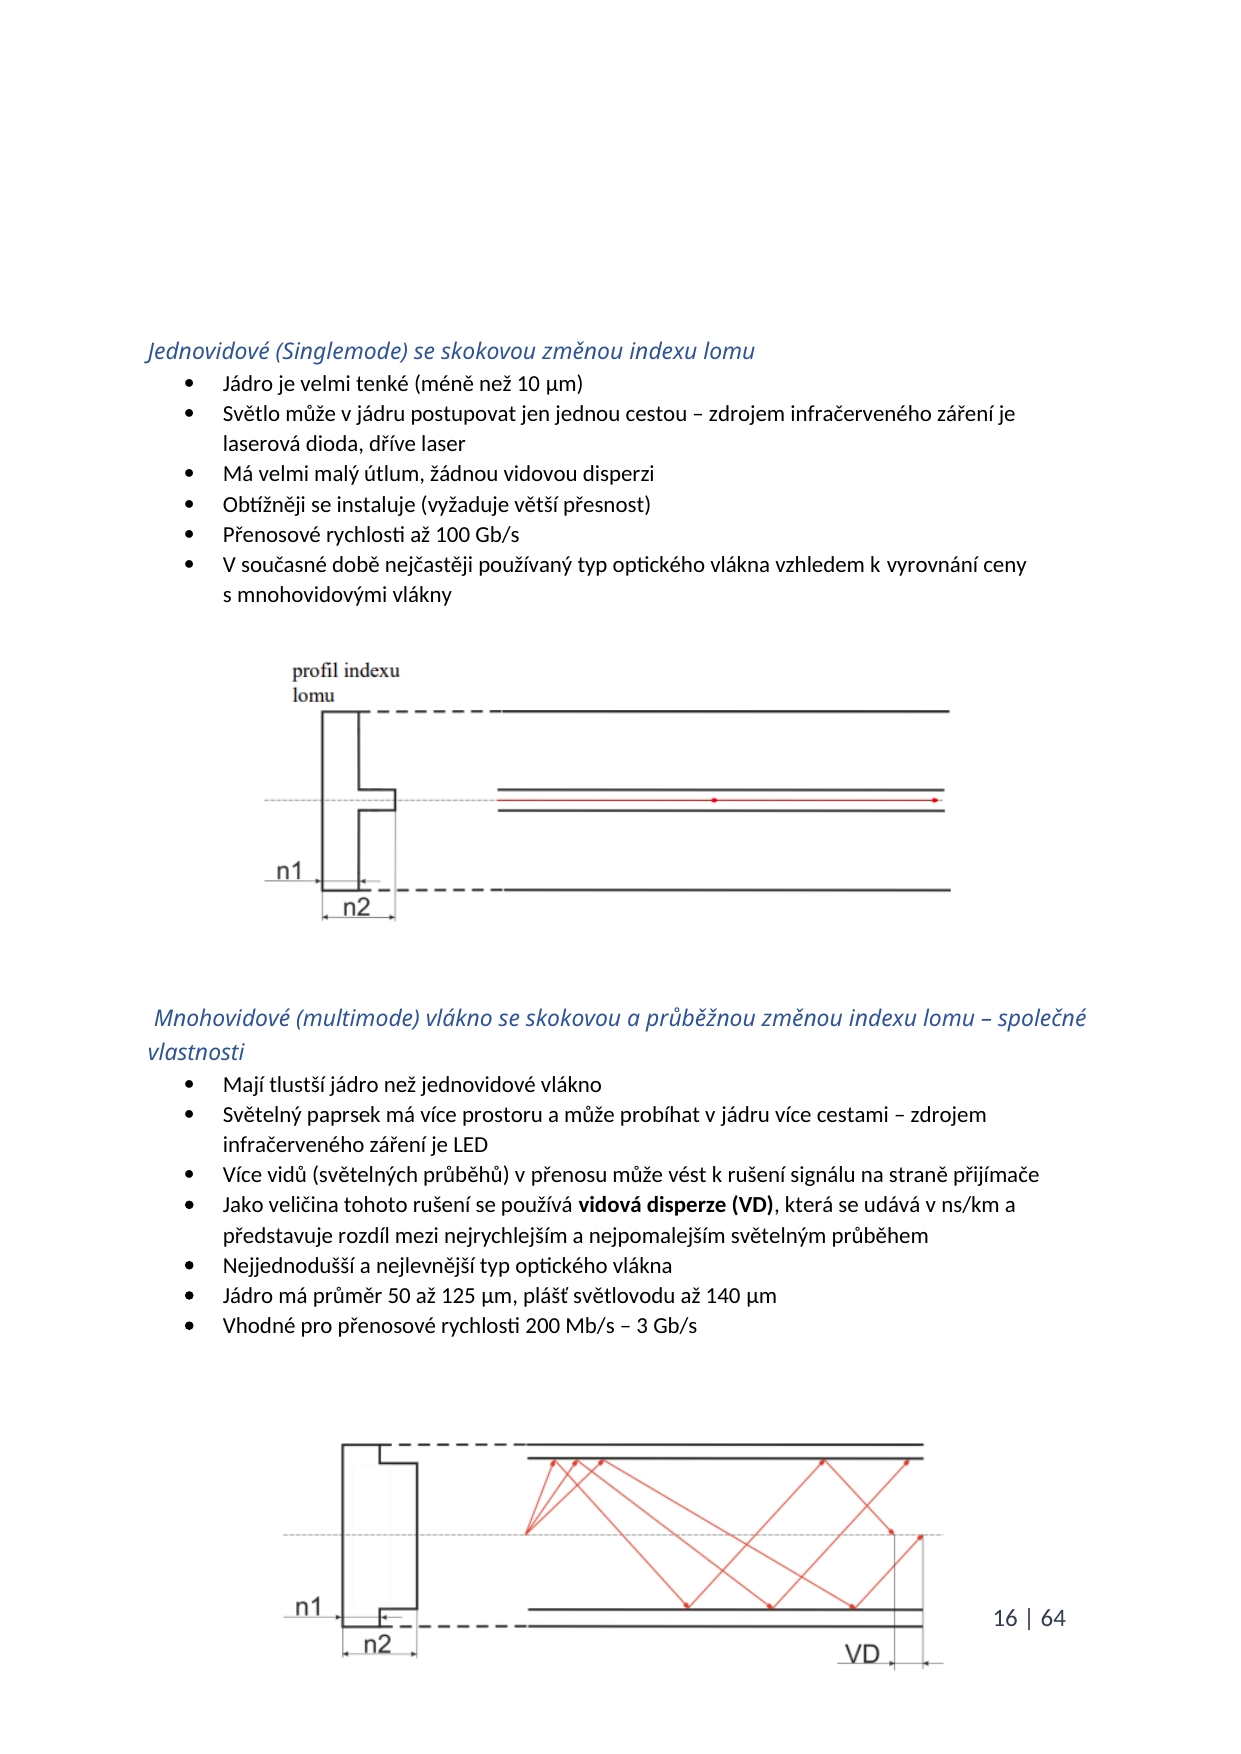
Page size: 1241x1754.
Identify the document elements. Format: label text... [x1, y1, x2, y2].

list Jádro má průměr 50 až 125 µm, plášť světlovodu až 140 µm [185, 1281, 1093, 1309]
picture [260, 1400, 980, 1698]
list Přenosové rychlosti až 100 Gb/s [185, 520, 1093, 548]
list Jako veličina tohoto rušení se používá vidová disperze (VD), která se udává v ns/km a představuje rozdíl mezi nejrychlejším a nejpomalejším světelným průběhem [185, 1191, 1093, 1249]
list Světelný paprsek má více prostoru a může probíhat v jádru více cestami – zdrojem infračerveného záření je LED [185, 1100, 1093, 1158]
picture [250, 644, 991, 943]
list Světlo může v jádru postupovat jen jednou cestou – zdrojem infračerveného záření je laserová dioda, dříve laser [185, 399, 1093, 457]
list Více vidů (světelných průběhů) v přenosu může vést k rušení signálu na straně přijímače [185, 1160, 1093, 1188]
list V současné době nejčastěji používaný typ optického vlákna vzhledem k vyrovnání ceny s mnohovidovými vlákny [185, 550, 1093, 608]
list Mají tlustší jádro než jednovidové vlákno [185, 1070, 1093, 1098]
subtitle Mnohovidové (multimode) vlákno se skokovou a průběžnou změnou indexu lomu – společné vlastnosti [148, 1002, 1093, 1067]
list Vhodné pro přenosové rychlosti 200 Mb/s – 3 Gb/s [185, 1311, 1093, 1339]
list Nejjednodušší a nejlevnější typ optického vlákna [185, 1251, 1093, 1279]
list Jádro je velmi tenké (méně než 10 µm) [185, 369, 1093, 397]
subtitle Jednovidové (Singlemode) se skokovou změnou indexu lomu [148, 335, 1093, 366]
list Má velmi malý útlum, žádnou vidovou disperzi [185, 459, 1093, 487]
list Obtížněji se instaluje (vyžaduje větší přesnost) [185, 490, 1093, 518]
